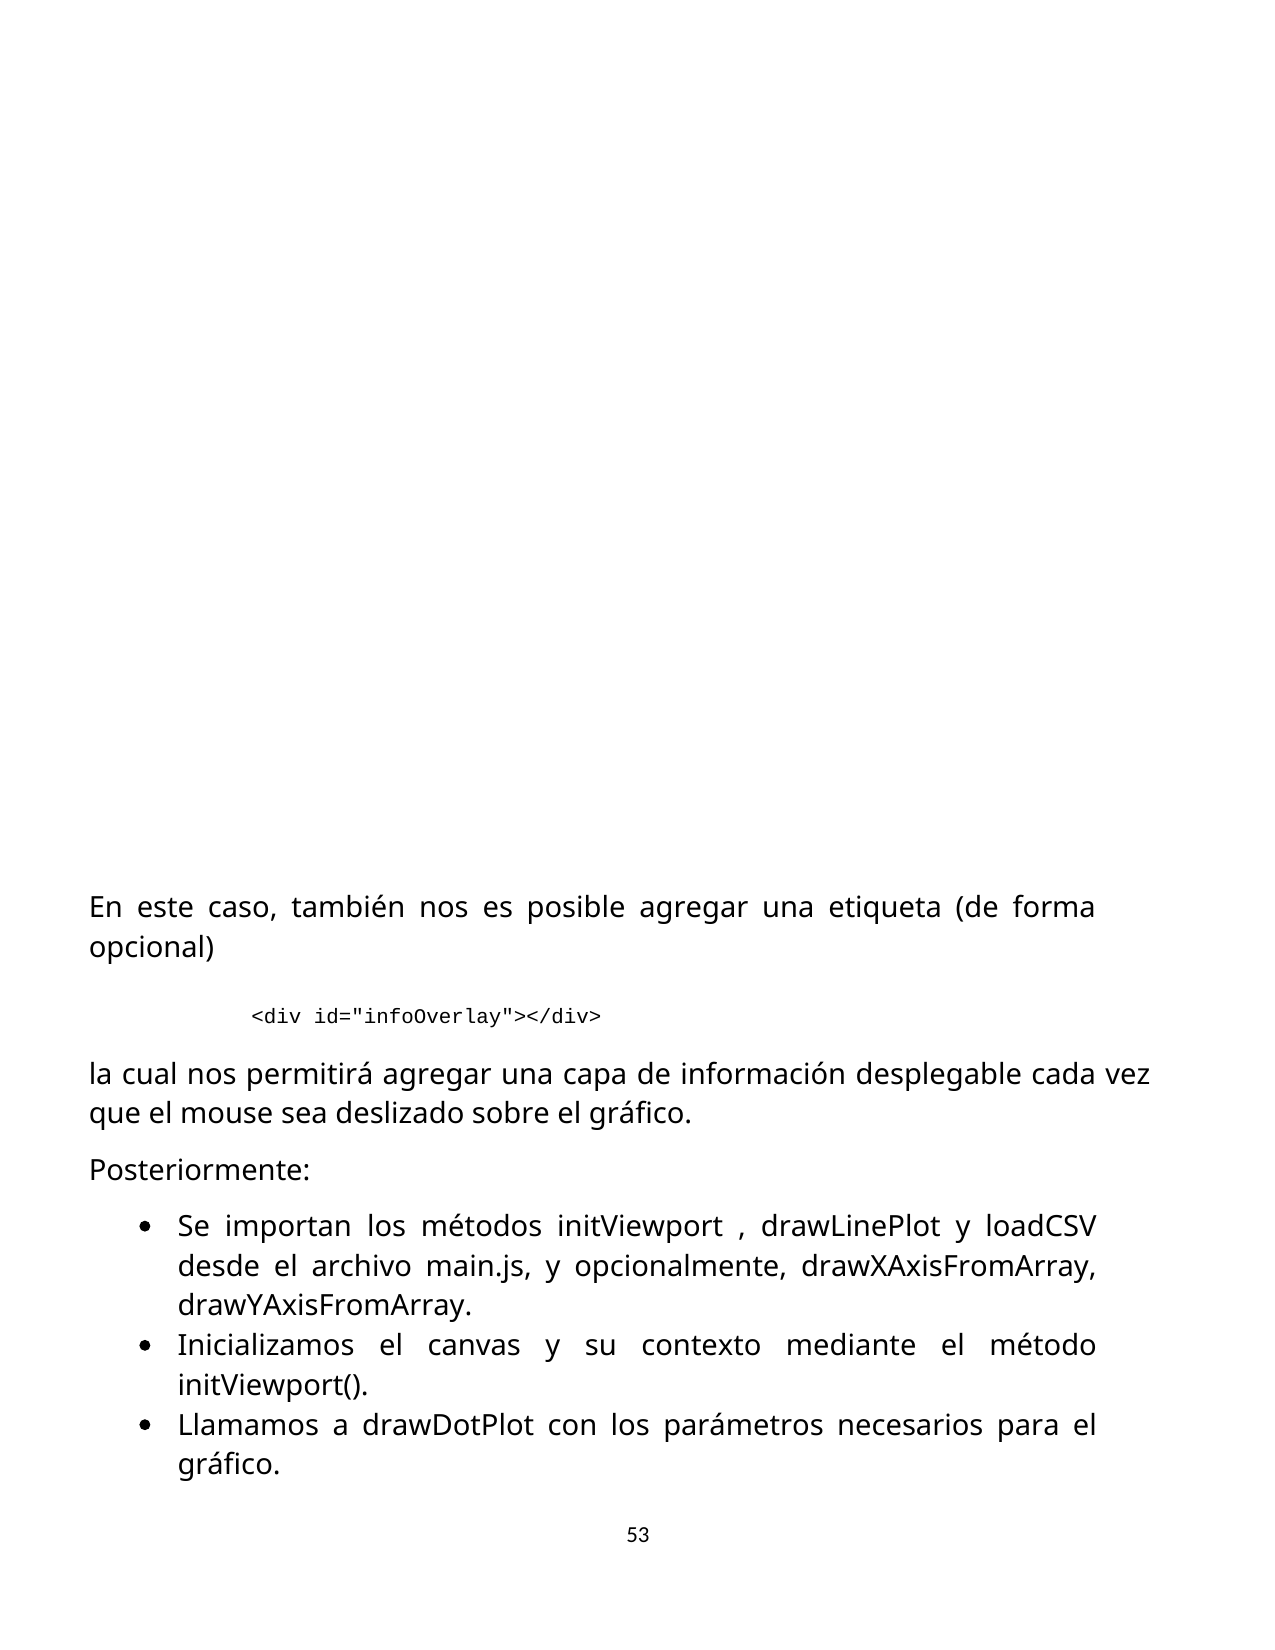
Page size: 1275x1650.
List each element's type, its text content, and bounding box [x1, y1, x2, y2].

text Posteriormente: [88, 1149, 1152, 1189]
text <div id="infoOverlay"></div> [177, 1006, 1098, 1029]
list Inicializamos el canvas y su contexto mediante el método initViewport(). [140, 1324, 1098, 1404]
list Llamamos a drawDotPlot con los parámetros necesarios para el gráfico. [140, 1404, 1098, 1483]
list Se importan los métodos initViewport , drawLinePlot y loadCSV desde el archivo main.js, y opcionalmente, drawXAxisFromArray, drawYAxisFromArray. [140, 1205, 1098, 1324]
text la cual nos permitirá agregar una capa de información desplegable cada vez que el mouse sea deslizado sobre el gráfico. [88, 1053, 1152, 1132]
text En este caso, también nos es posible agregar una etiqueta (de forma opcional) [88, 887, 1098, 966]
